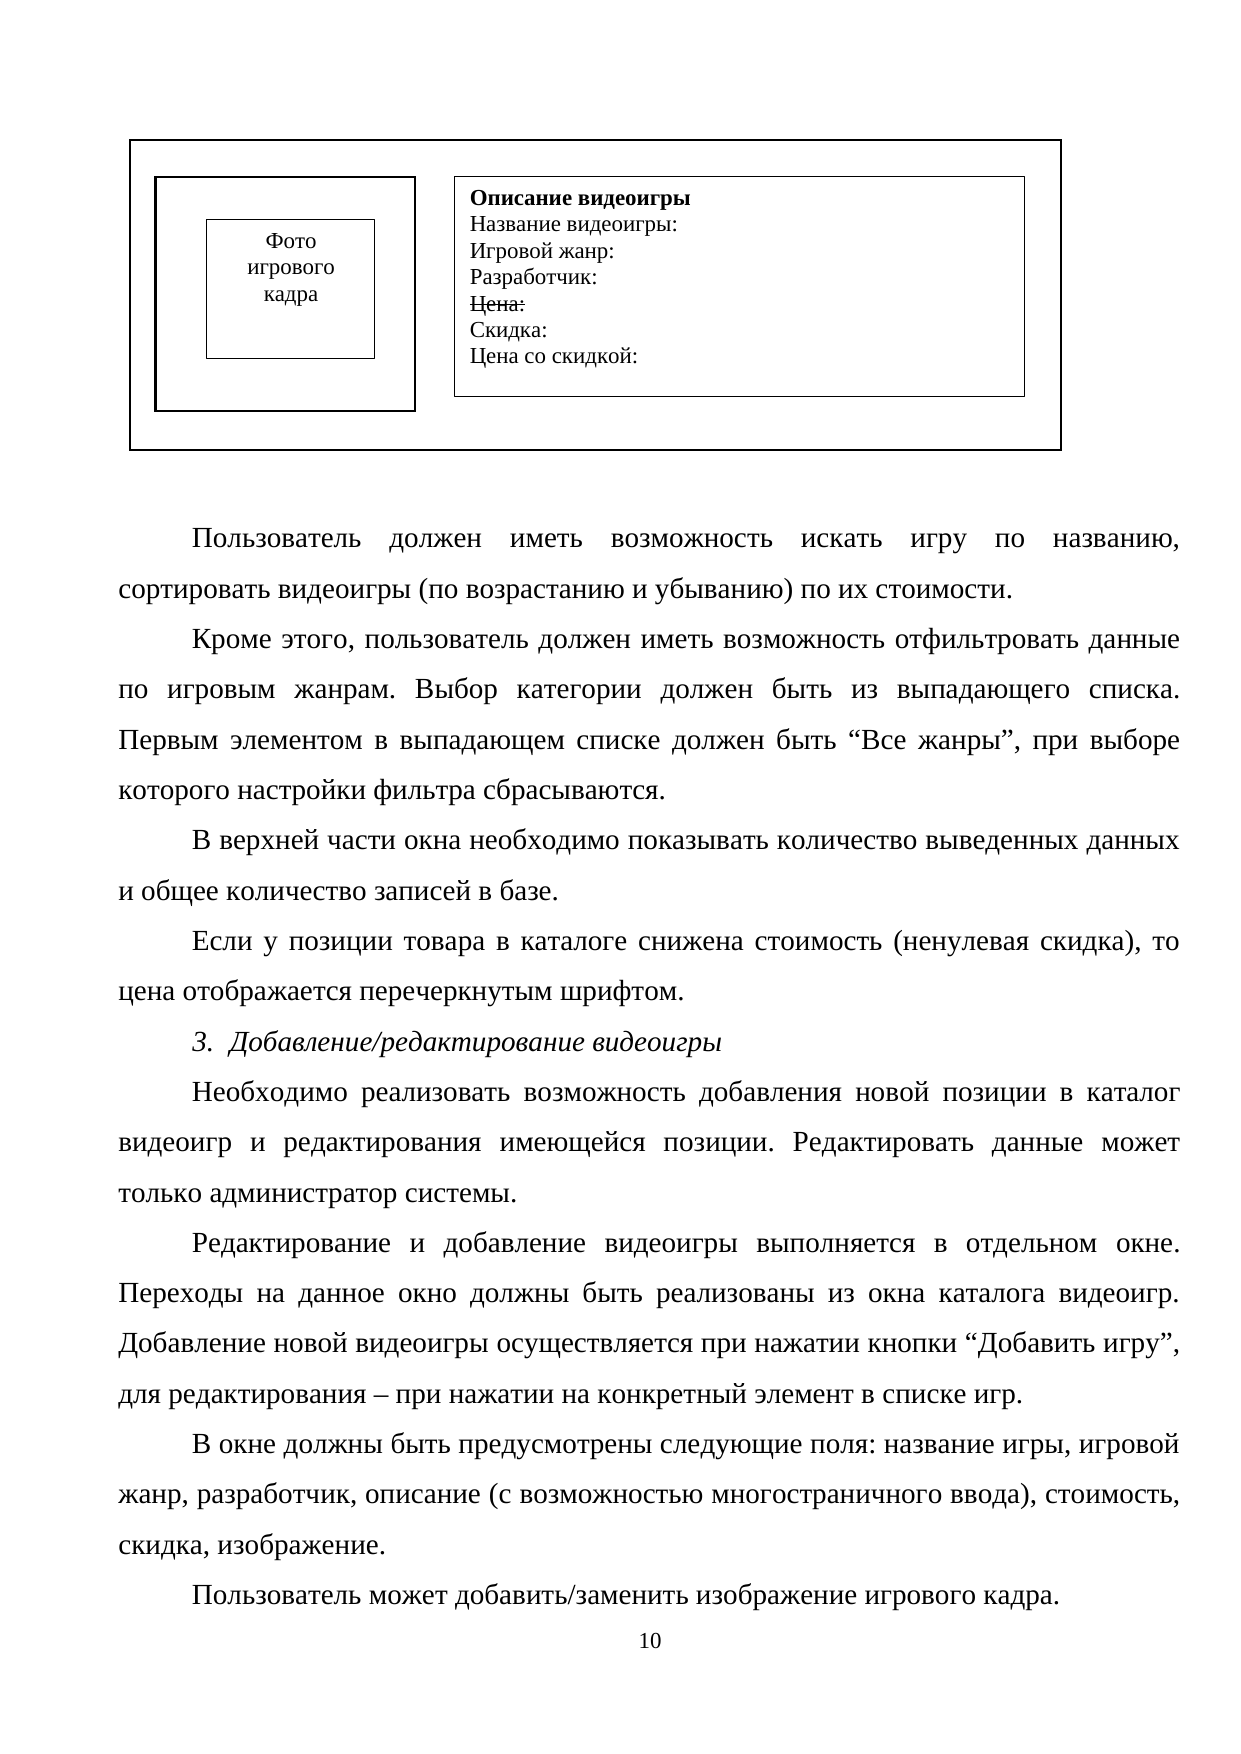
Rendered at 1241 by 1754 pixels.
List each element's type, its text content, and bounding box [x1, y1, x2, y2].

list Добавление/редактирование видеоигры [192, 1024, 1186, 1057]
text Необходимо реализовать возможность добавления новой позиции в каталог видеоигр и редактирования имеющейся позиции. Редактировать данные может только администратор системы. [118, 1074, 1181, 1208]
text Если у позиции товара в каталоге снижена стоимость (ненулевая скидка), то цена отображается перечеркнутым шрифтом. [118, 923, 1181, 1007]
text Пользователь должен иметь возможность искать игру по названию, сортировать видеоигры (по возрастанию и убыванию) по их стоимости. [118, 521, 1181, 604]
text Кроме этого, пользователь должен иметь возможность отфильтровать данные по игровым жанрам. Выбор категории должен быть из выпадающего списка. Первым элементом в выпадающем списке должен быть “Все жанры”, при выборе которого настройки фильтра сбрасываются. [118, 621, 1181, 806]
text Пользователь может добавить/заменить изображение игрового кадра. [118, 1577, 1181, 1611]
text В верхней части окна необходимо показывать количество выведенных данных и общее количество записей в базе. [118, 822, 1181, 906]
text В окне должны быть предусмотрены следующие поля: название игры, игровой жанр, разработчик, описание (с возможностью многостраничного ввода), стоимость, скидка, изображение. [118, 1426, 1181, 1560]
text Редактирование и добавление видеоигры выполняется в отдельном окне. Переходы на данное окно должны быть реализованы из окна каталога видеоигр. Добавление новой видеоигры осуществляется при нажатии кнопки “Добавить игру”, для редактирования – при нажатии на конкретный элемент в списке игр. [118, 1225, 1181, 1409]
